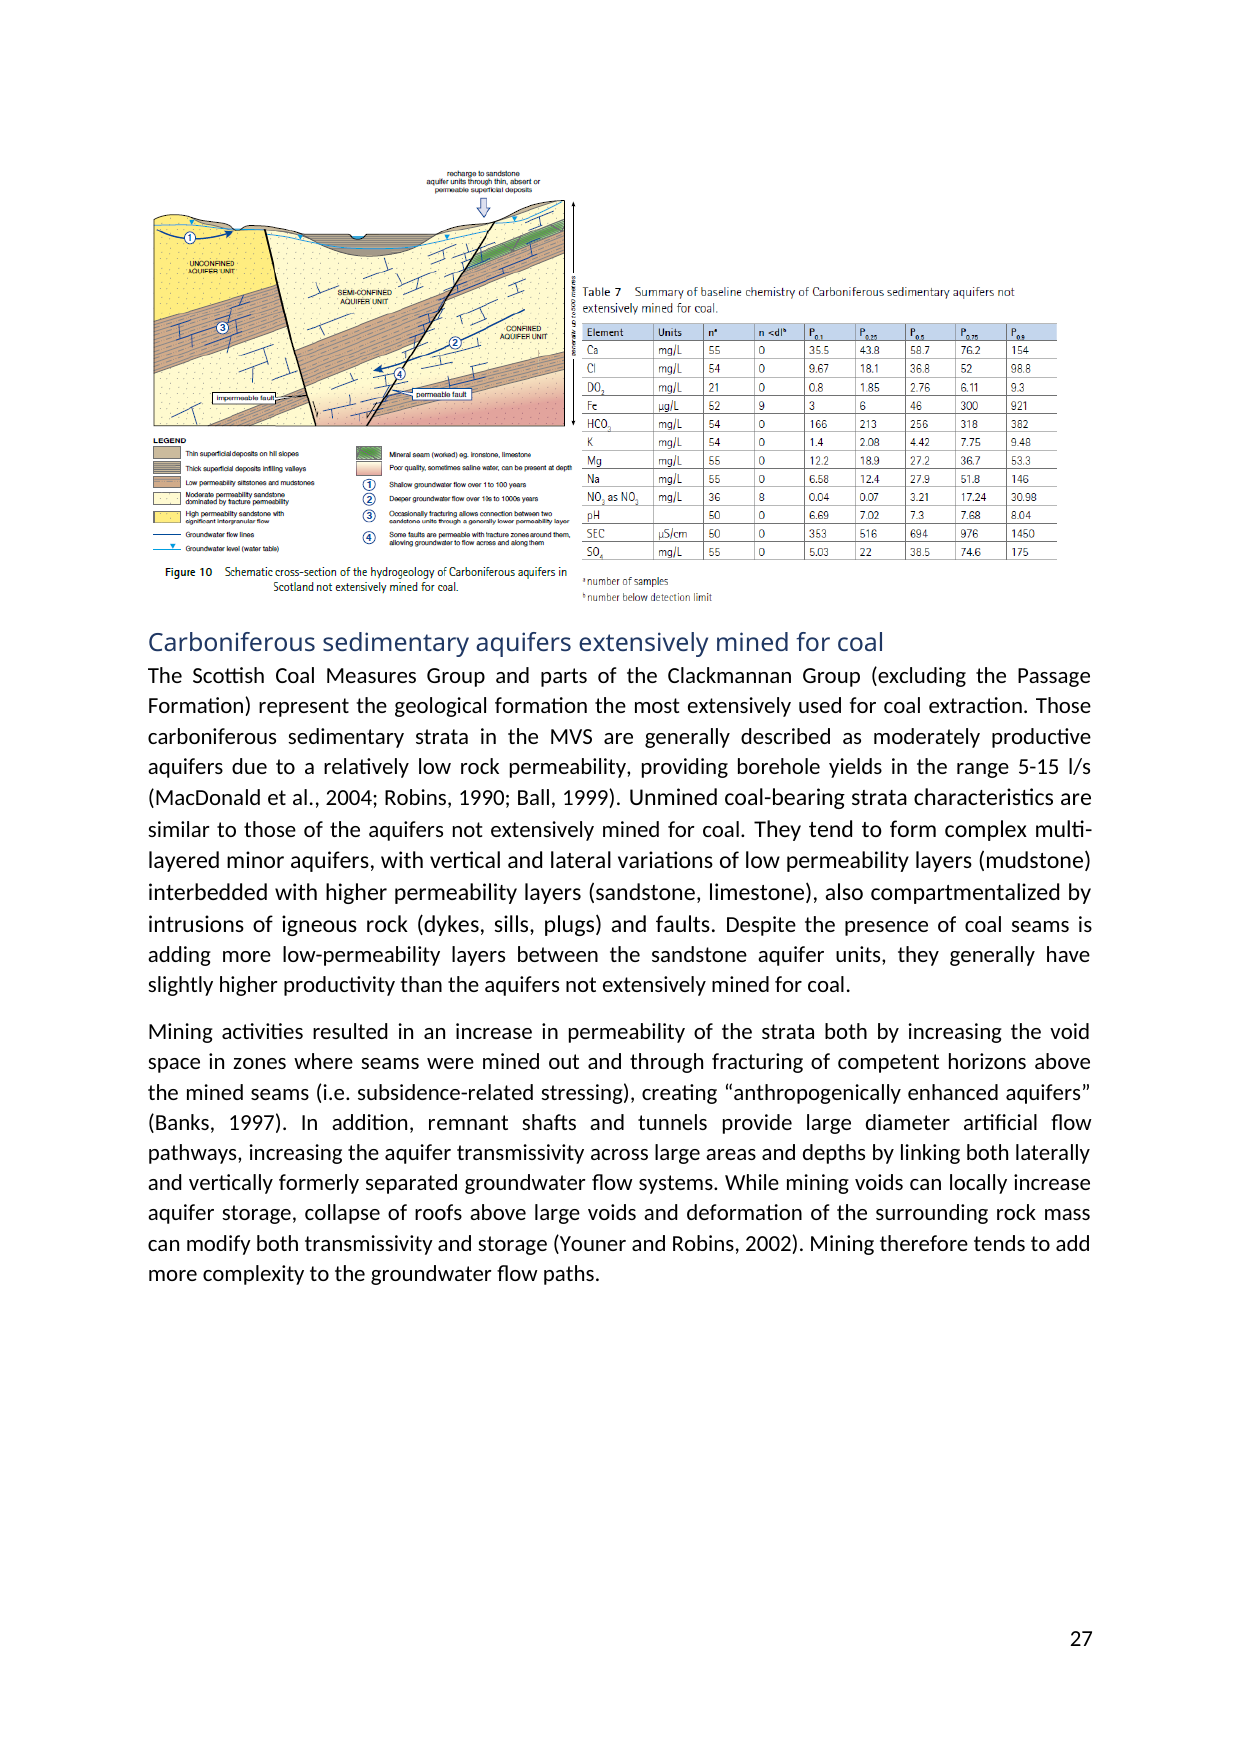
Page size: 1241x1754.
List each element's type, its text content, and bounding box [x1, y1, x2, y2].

text The Scottish Coal Measures Group and parts of the Clackmannan Group (excluding the Passage Formation) represent the geological formation the most extensively used for coal extraction. Those carboniferous sedimentary strata in the MVS are generally described as moderately productive aquifers due to a relatively low rock permeability, providing borehole yields in the range 5-15 l/s (MacDonald et al., 2004; Robins, 1990; Ball, 1999). Unmined coal-bearing strata characteristics are similar to those of the aquifers not extensively mined for coal. They tend to form complex multi-layered minor aquifers, with vertical and lateral variations of low permeability layers (mudstone) interbedded with higher permeability layers (sandstone, limestone), also compartmentalized by intrusions of igneous rock (dykes, sills, plugs) and faults. Despite the presence of coal seams is adding more low-permeability layers between the sandstone aquifer units, they generally have slightly higher productivity than the aquifers not extensively mined for coal. [148, 661, 1093, 998]
subtitle Carboniferous sedimentary aquifers extensively mined for coal [148, 625, 1093, 659]
picture [147, 147, 1070, 606]
text Mining activities resulted in an increase in permeability of the strata both by increasing the void space in zones where seams were mined out and through fracturing of competent horizons above the mined seams (i.e. subsidence-related stressing), creating “anthropogenically enhanced aquifers” (Banks, 1997). In addition, remnant shafts and tunnels provide large diameter artificial flow pathways, increasing the aquifer transmissivity across large areas and depths by linking both laterally and vertically formerly separated groundwater flow systems. While mining voids can locally increase aquifer storage, collapse of roofs above large voids and deformation of the surrounding rock mass can modify both transmissivity and storage (Youner and Robins, 2002). Mining therefore tends to add more complexity to the groundwater flow paths. [148, 1017, 1093, 1287]
